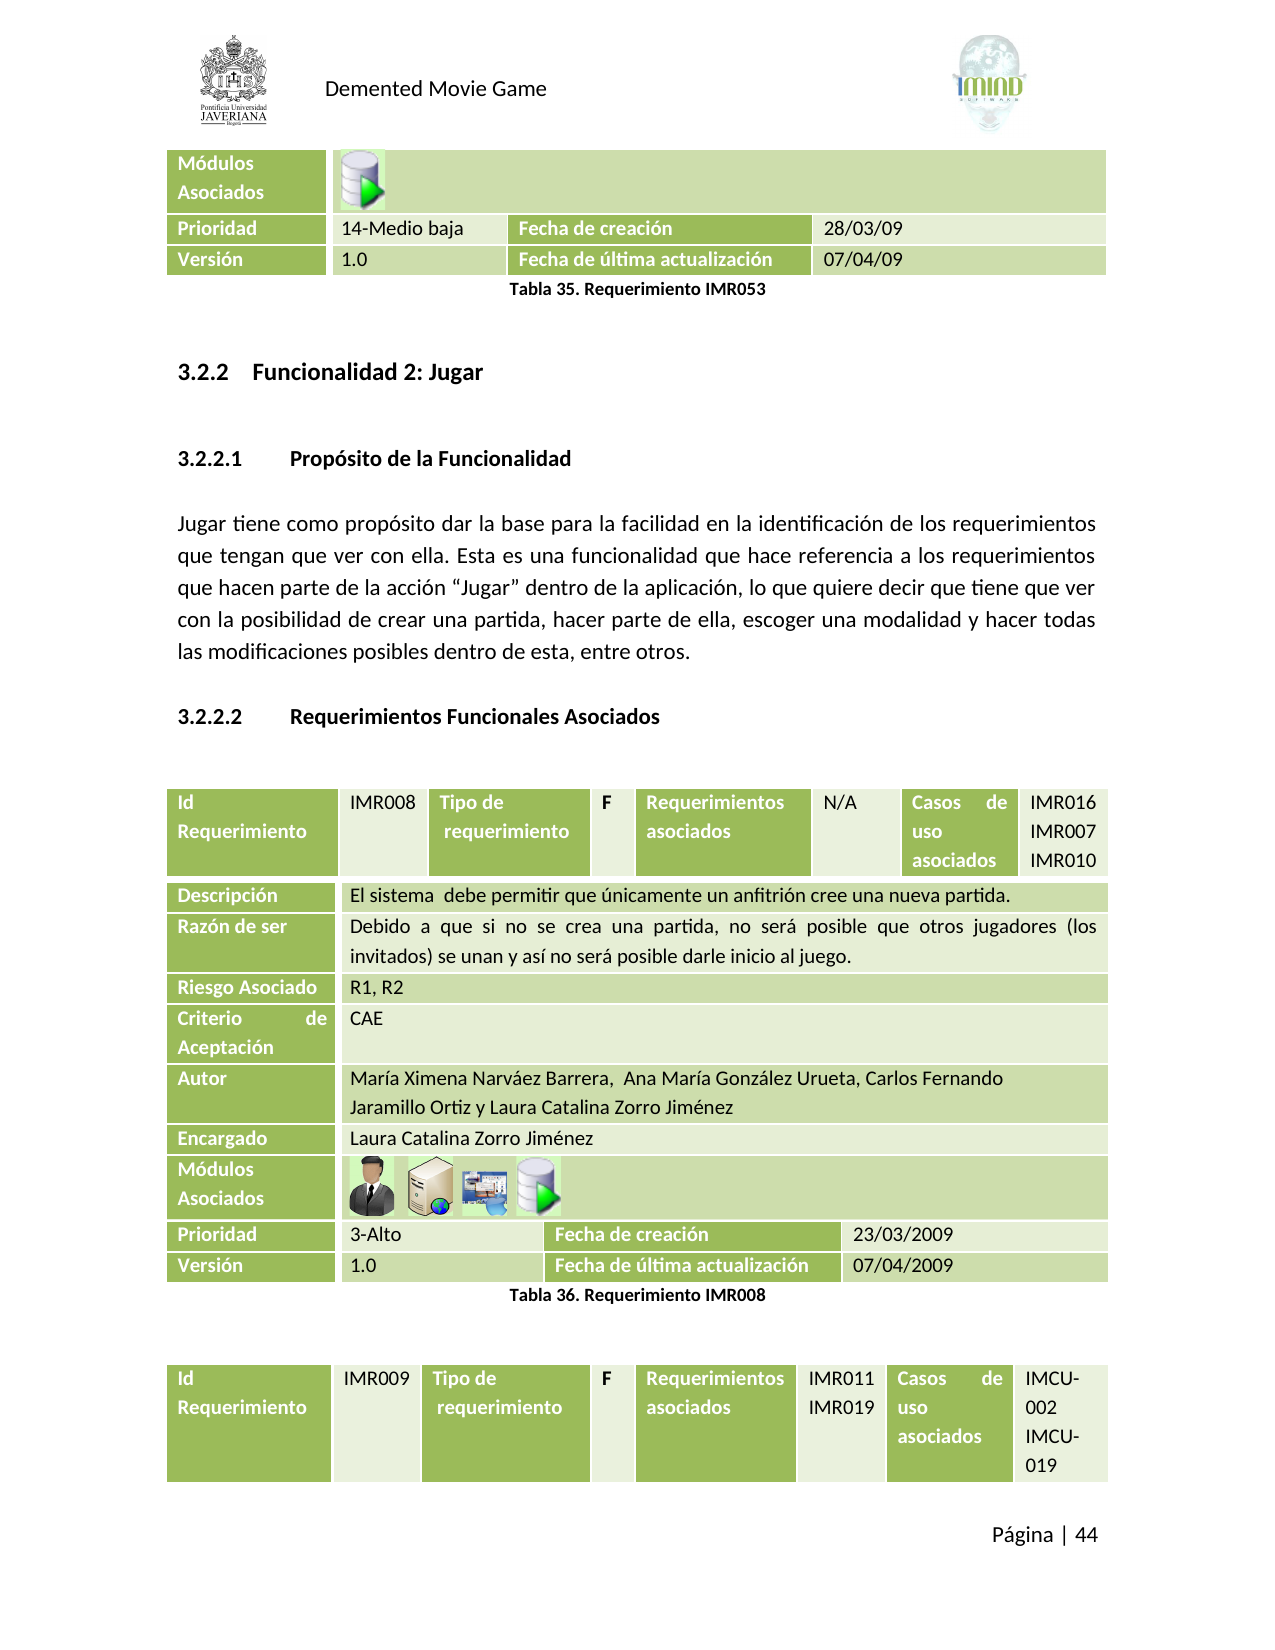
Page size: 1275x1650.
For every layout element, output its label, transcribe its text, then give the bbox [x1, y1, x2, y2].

subtitle Propósito de la Funcionalidad [177, 444, 1098, 472]
table_cell 28/03/09 [813, 215, 1106, 244]
table_cell Versión [167, 1253, 335, 1282]
table_header IMCU-002 IMCU-019 [1015, 1365, 1108, 1482]
table_cell Módulos Asociados [167, 1156, 335, 1219]
subtitle Funcionalidad 2: Jugar [177, 356, 1098, 387]
table_cell Fecha de creación [544, 1222, 841, 1251]
table_header Requerimientos asociados [636, 1365, 796, 1482]
table_cell 07/04/09 [813, 246, 1106, 275]
table_header Casos de uso asociados [902, 789, 1018, 876]
table_cell Debido a que si no se crea una partida, no será posible que otros jugadores (los invitados) se unan y así no será posible darle inicio al juego. [342, 914, 1108, 972]
text Tabla 36. Requerimiento IMR008 [177, 1284, 1098, 1307]
table_cell María Ximena Narváez Barrera, Ana María González Urueta, Carlos Fernando Jaramillo Ortiz y Laura Catalina Zorro Jiménez [342, 1065, 1108, 1123]
picture [462, 1171, 507, 1216]
table_cell Autor [167, 1065, 335, 1123]
table_header IMR009 [334, 1365, 420, 1482]
picture [200, 35, 267, 126]
table_cell 07/04/2009 [843, 1253, 1108, 1282]
table_cell Riesgo Asociado [167, 974, 335, 1003]
table_header Casos de uso asociados [887, 1365, 1013, 1482]
picture [408, 1156, 453, 1216]
table_cell Fecha de última actualización [545, 1253, 841, 1282]
table_header IMR016 IMR007 IMR010 [1020, 789, 1108, 876]
picture [951, 35, 1033, 138]
table_cell Encargado [167, 1125, 335, 1154]
table_cell 1.0 [333, 246, 506, 275]
table_cell 1.0 [342, 1253, 543, 1282]
table_cell Módulos Asociados [167, 150, 326, 213]
table_cell El sistema debe permitir que únicamente un anfitrión cree una nueva partida. [342, 883, 1108, 912]
table_header Tipo de requerimiento [429, 789, 590, 876]
table_cell 14-Medio baja [333, 215, 507, 244]
table_header F [592, 1365, 634, 1482]
picture [349, 1156, 395, 1216]
picture [340, 149, 386, 210]
table_cell [333, 150, 1106, 213]
table_header N/A [813, 789, 900, 876]
text Tabla 35. Requerimiento IMR053 [177, 277, 1098, 300]
table_header IMR008 [340, 789, 427, 876]
table_cell Laura Catalina Zorro Jiménez [342, 1125, 1108, 1154]
table_cell Fecha de creación [508, 215, 812, 244]
table_header Requerimientos asociados [636, 789, 811, 876]
table_cell Prioridad [167, 1222, 335, 1251]
table_cell 3-Alto [342, 1222, 543, 1251]
subtitle Requerimientos Funcionales Asociados [177, 702, 1098, 730]
table_header Tipo de requerimiento [422, 1365, 590, 1482]
text Jugar tiene como propósito dar la base para la facilidad en la identificación de los requerimientos que tengan que ver con ella. Esta es una funcionalidad que hace referencia a los requerimientos que hacen parte de la acción “Jugar” dentro de la aplicación, lo que quiere decir que tiene que ver con la posibilidad de crear una partida, hacer parte de ella, escoger una modalidad y hacer todas las modificaciones posibles dentro de esta, entre otros. [177, 509, 1098, 666]
table_cell Prioridad [167, 215, 326, 244]
table_cell R1, R2 [342, 974, 1108, 1003]
table_cell Razón de ser [167, 914, 335, 972]
table_cell CAE [342, 1005, 1108, 1063]
table_cell 23/03/2009 [842, 1222, 1108, 1251]
picture [516, 1156, 561, 1216]
table_header Id Requerimiento [167, 789, 338, 876]
table_cell Versión [167, 246, 326, 275]
table_cell Fecha de última actualización [508, 246, 811, 275]
table_cell [342, 1156, 1108, 1219]
table_cell Criterio de Aceptación [167, 1005, 335, 1063]
table_header Id Requerimiento [167, 1365, 331, 1482]
table_header F [592, 789, 634, 876]
table_header IMR011 IMR019 [798, 1365, 885, 1482]
table_cell Descripción [167, 883, 335, 912]
